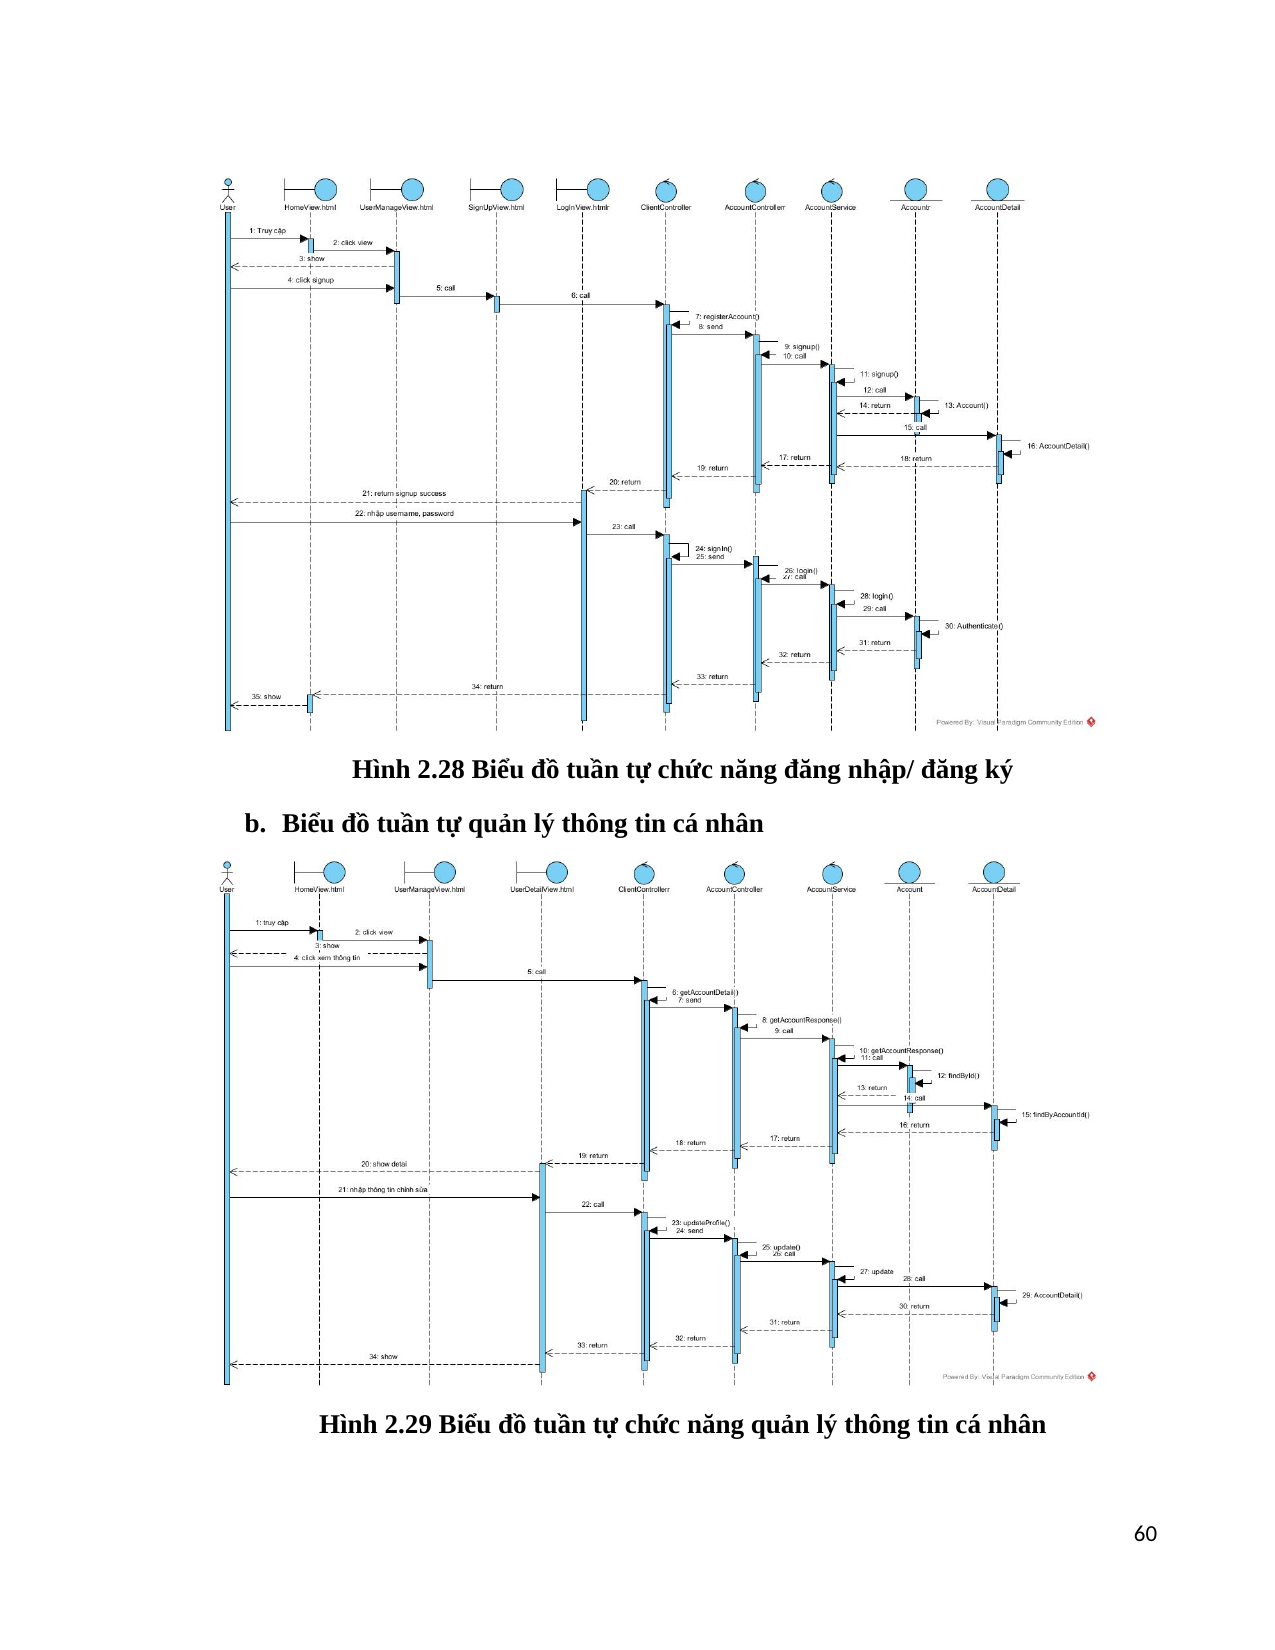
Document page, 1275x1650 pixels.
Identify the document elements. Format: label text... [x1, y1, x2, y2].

text Hình 2.29 Biểu đồ tuần tự chức năng quản lý thông tin cá nhân [208, 1408, 1154, 1439]
picture [206, 177, 1099, 733]
text Hình 2.28 Biểu đồ tuần tự chức năng đăng nhập/ đăng ký [208, 753, 1154, 785]
list Biểu đồ tuần tự quản lý thông tin cá nhân [244, 807, 1154, 838]
picture [206, 860, 1099, 1387]
